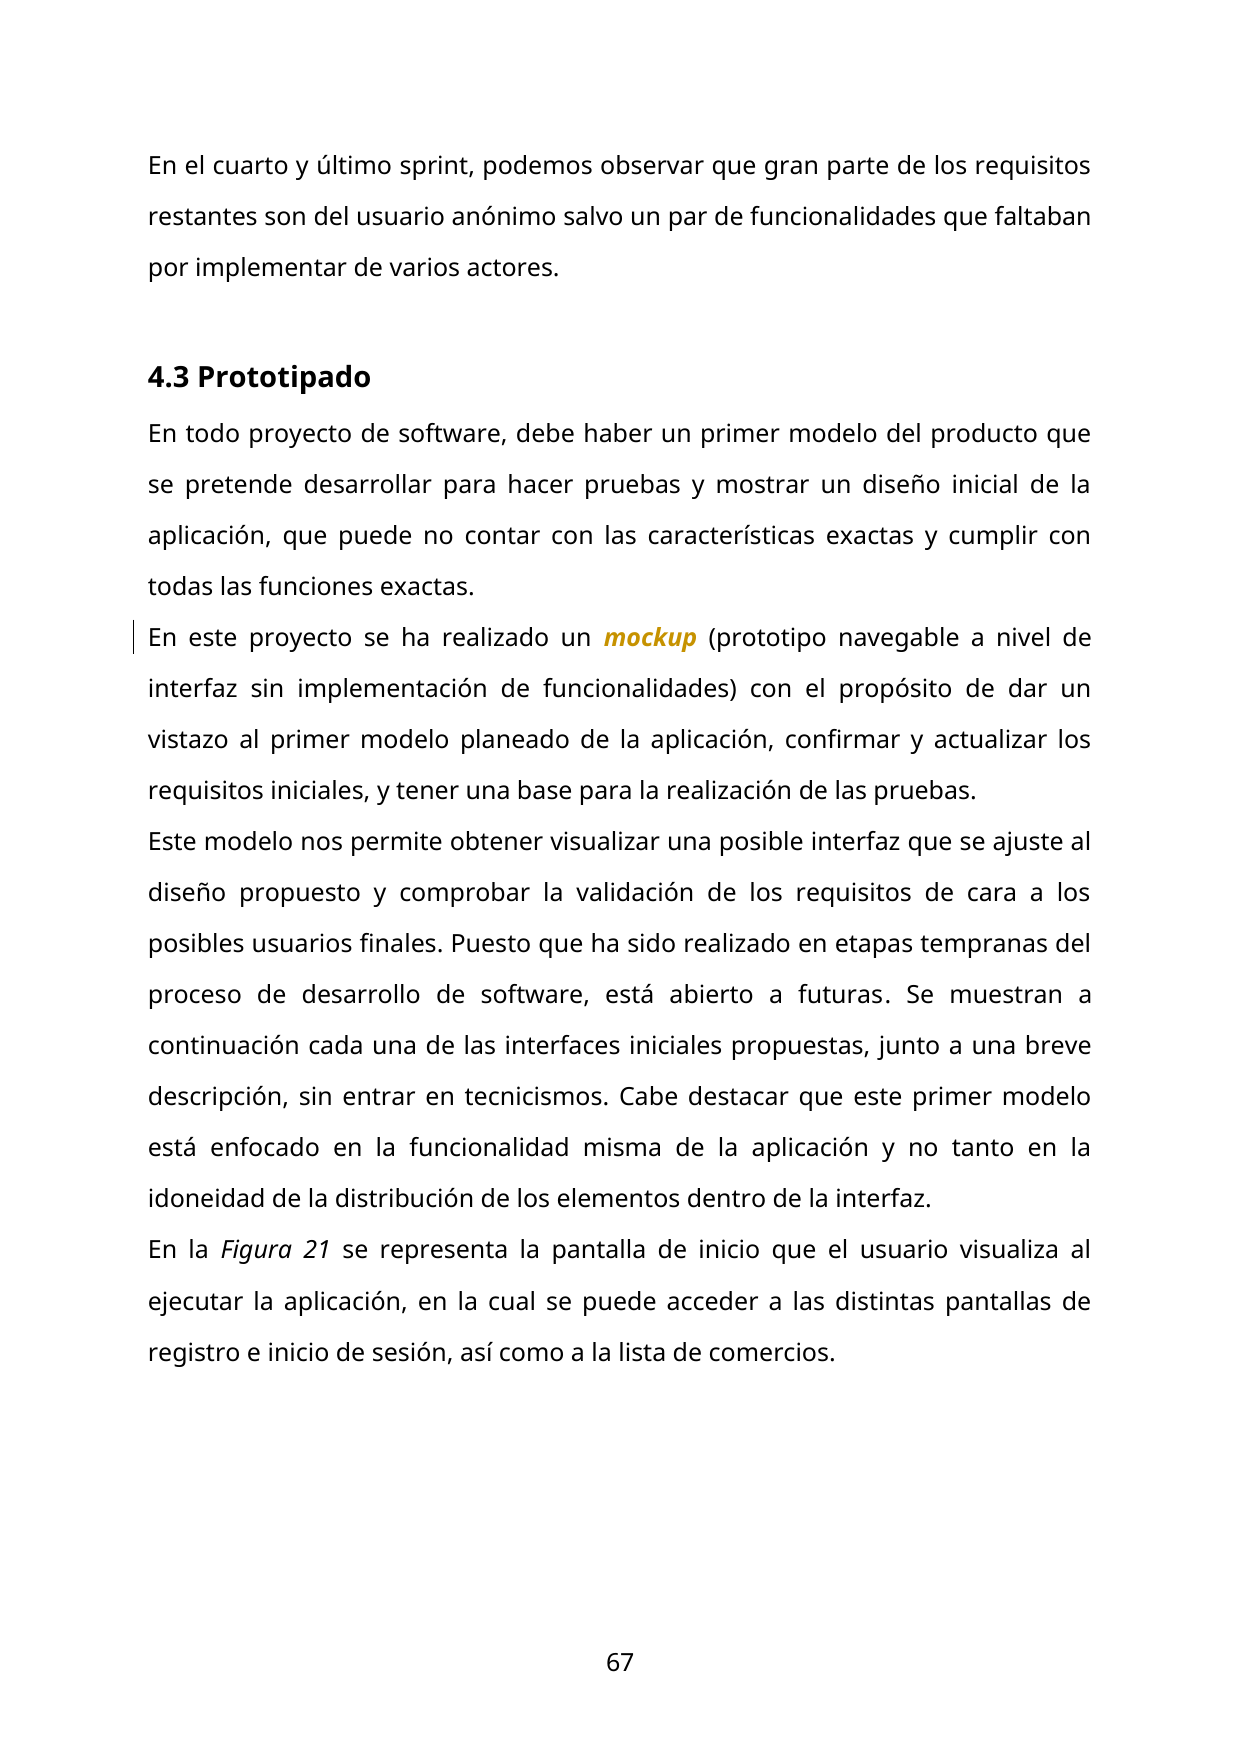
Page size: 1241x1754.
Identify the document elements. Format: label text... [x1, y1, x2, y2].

text En todo proyecto de software, debe haber un primer modelo del producto que se pretende desarrollar para hacer pruebas y mostrar un diseño inicial de la aplicación, que puede no contar con las características exactas y cumplir con todas las funciones exactas. [148, 416, 1092, 603]
text En la Figura 21 se representa la pantalla de inicio que el usuario visualiza al ejecutar la aplicación, en la cual se puede acceder a las distintas pantallas de registro e inicio de sesión, así como a la lista de comercios. [148, 1232, 1092, 1368]
text En este proyecto se ha realizado un mockup (prototipo navegable a nivel de interfaz sin implementación de funcionalidades) con el propósito de dar un vistazo al primer modelo planeado de la aplicación, confirmar y actualizar los requisitos iniciales, y tener una base para la realización de las pruebas. [148, 620, 1092, 807]
text Este modelo nos permite obtener visualizar una posible interfaz que se ajuste al diseño propuesto y comprobar la validación de los requisitos de cara a los posibles usuarios finales. Puesto que ha sido realizado en etapas tempranas del proceso de desarrollo de software, está abierto a futuras. Se muestran a continuación cada una de las interfaces iniciales propuestas, junto a una breve descripción, sin entrar en tecnicismos. Cabe destacar que este primer modelo está enfocado en la funcionalidad misma de la aplicación y no tanto en la idoneidad de la distribución de los elementos dentro de la interfaz. [148, 824, 1092, 1215]
text 4.3 Prototipado [148, 356, 1092, 396]
text En el cuarto y último sprint, podemos observar que gran parte de los requisitos restantes son del usuario anónimo salvo un par de funcionalidades que faltaban por implementar de varios actores. [148, 148, 1092, 284]
